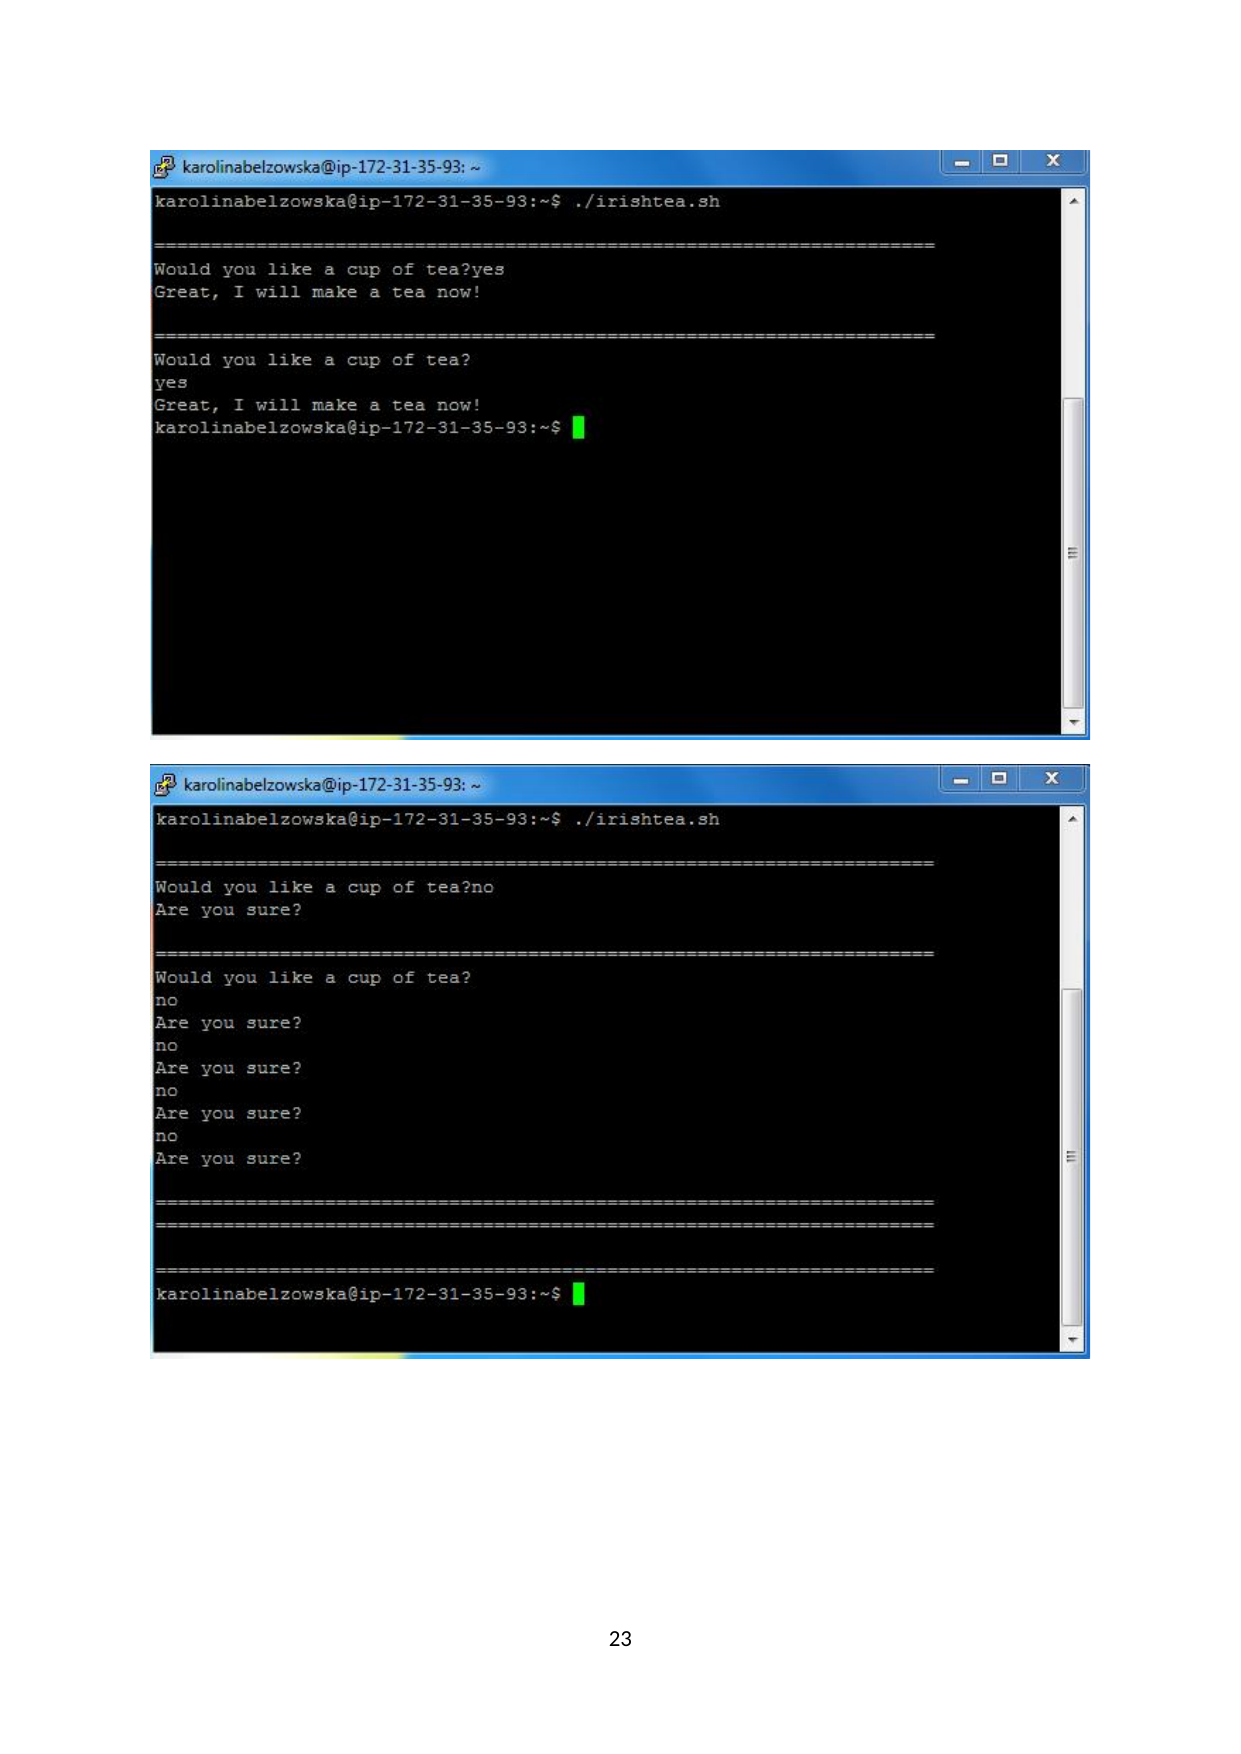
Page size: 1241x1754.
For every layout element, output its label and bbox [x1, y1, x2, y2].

picture [150, 150, 1091, 740]
picture [150, 764, 1091, 1359]
